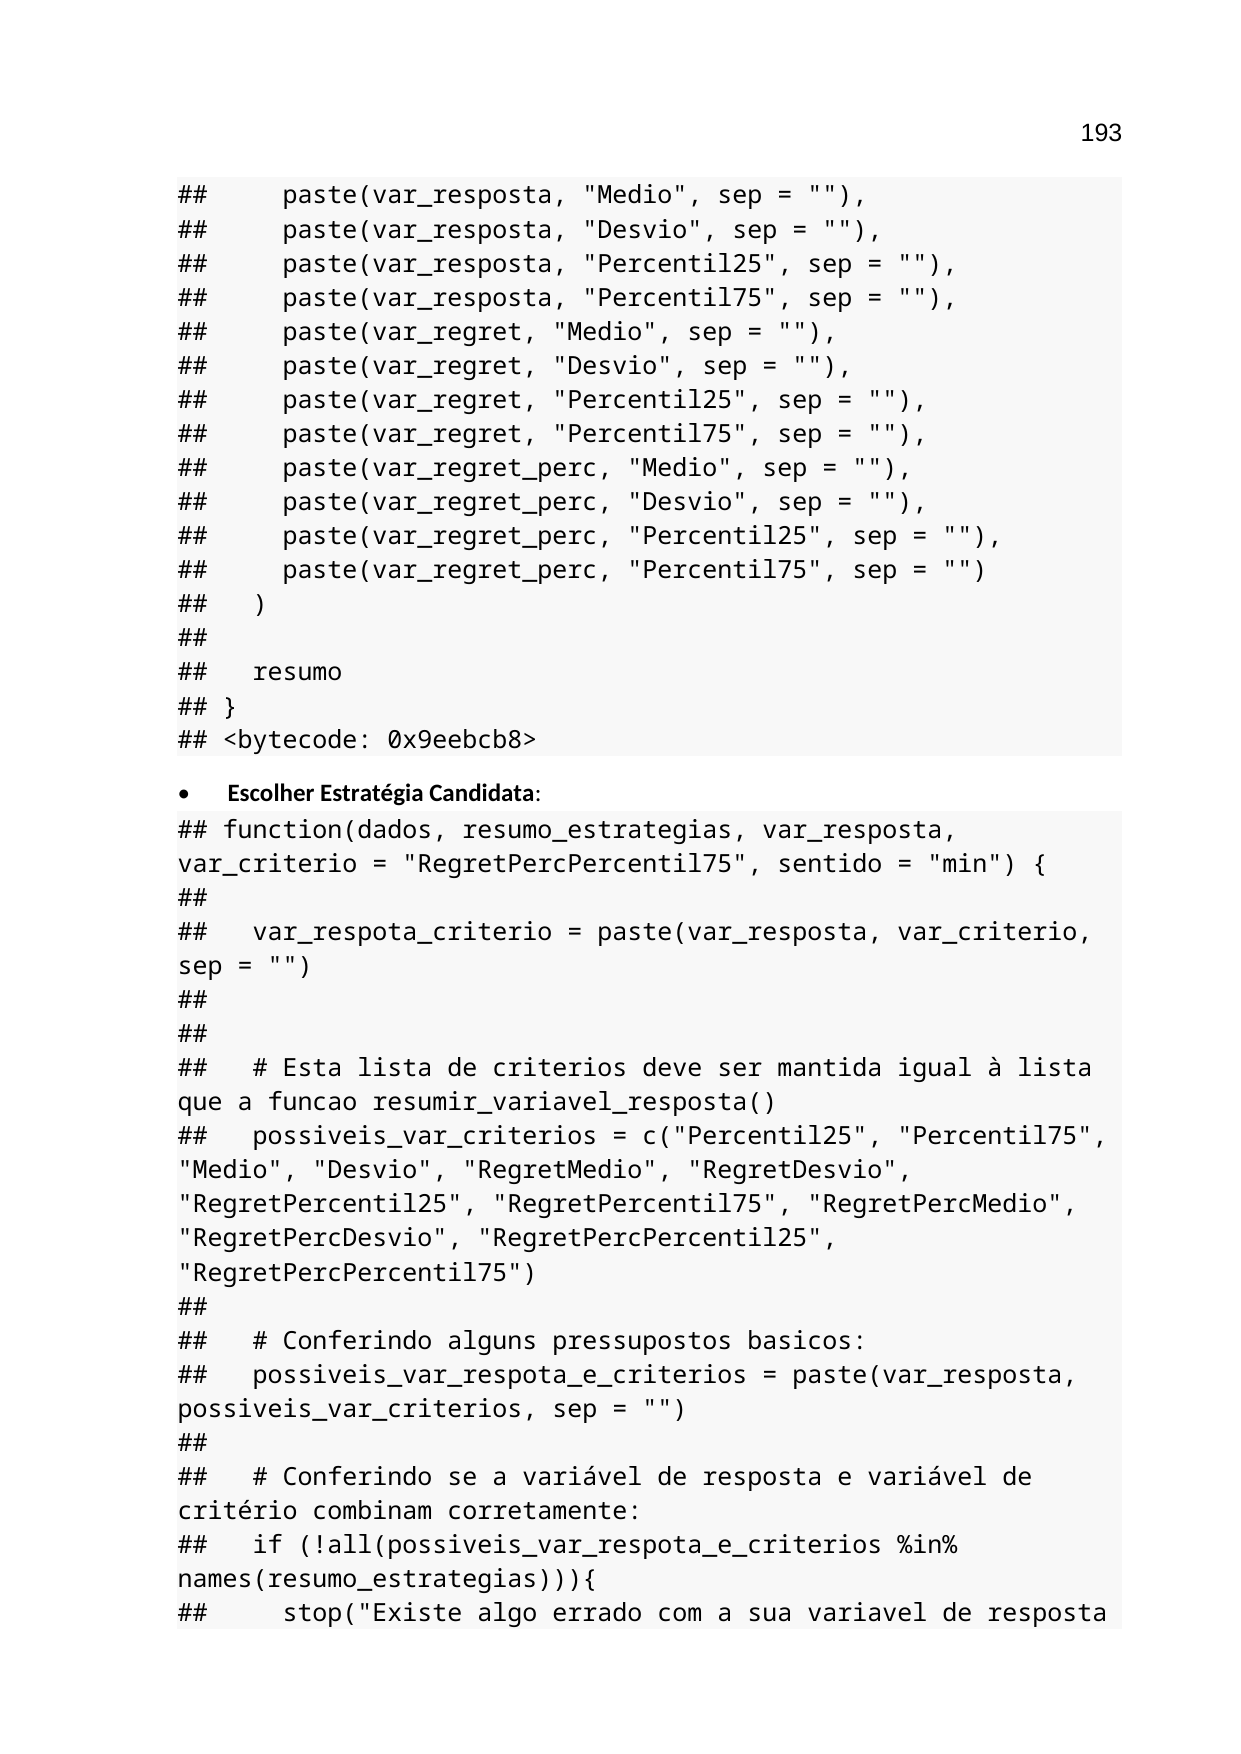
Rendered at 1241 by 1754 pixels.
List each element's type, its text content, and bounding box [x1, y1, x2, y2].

list Escolher Estratégia Candidata: [177, 777, 1122, 808]
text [177, 811, 1122, 1629]
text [177, 177, 1122, 756]
